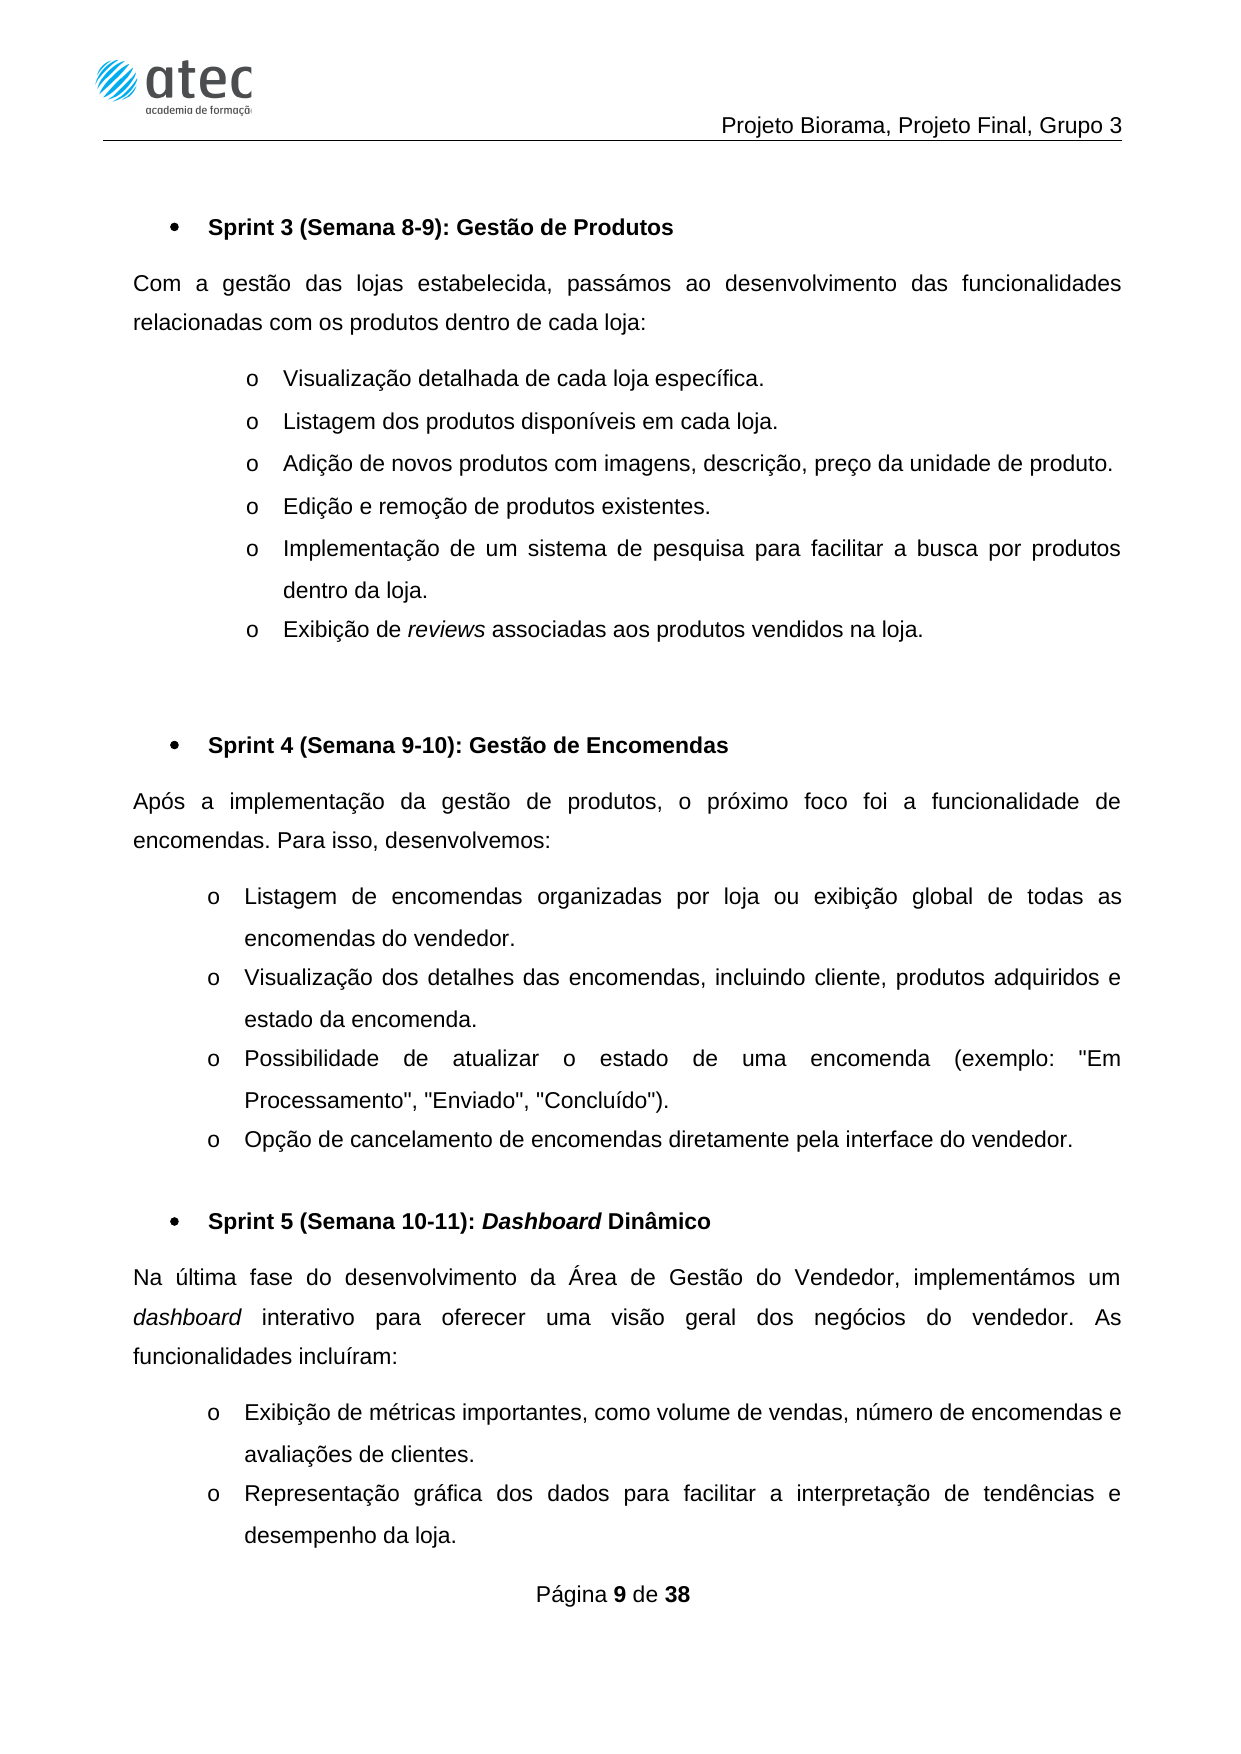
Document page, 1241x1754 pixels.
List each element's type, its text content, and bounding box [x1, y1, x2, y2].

list Sprint 4 (Semana 9-10): Gestão de Encomendas [170, 732, 1122, 758]
list Implementação de um sistema de pesquisa para facilitar a busca por produtos dentro da loja. [245, 535, 1122, 603]
list Representação gráfica dos dados para facilitar a interpretação de tendências e desempenho da loja. [207, 1480, 1122, 1548]
list Exibição de reviews associadas aos produtos vendidos na loja. [245, 616, 1122, 644]
list Adição de novos produtos com imagens, descrição, preço da unidade de produto. [245, 450, 1122, 479]
list Listagem dos produtos disponíveis em cada loja. [245, 408, 1122, 436]
text Na última fase do desenvolvimento da Área de Gestão do Vendedor, implementámos um dashboard interativo para oferecer uma visão geral dos negócios do vendedor. As funcionalidades incluíram: [133, 1264, 1122, 1369]
text Após a implementação da gestão de produtos, o próximo foco foi a funcionalidade de encomendas. Para isso, desenvolvemos: [133, 788, 1122, 853]
list Visualização dos detalhes das encomendas, incluindo cliente, produtos adquiridos e estado da encomenda. [207, 964, 1122, 1032]
list Edição e remoção de produtos existentes. [245, 493, 1122, 521]
list Opção de cancelamento de encomendas diretamente pela interface do vendedor. [207, 1126, 1122, 1154]
list Visualização detalhada de cada loja específica. [245, 365, 1122, 394]
picture [103, 66, 112, 75]
text Com a gestão das lojas estabelecida, passámos ao desenvolvimento das funcionalidades relacionadas com os produtos dentro de cada loja: [133, 270, 1122, 336]
list Exibição de métricas importantes, como volume de vendas, número de encomendas e avaliações de clientes. [207, 1399, 1122, 1467]
list Listagem de encomendas organizadas por loja ou exibição global de todas as encomendas do vendedor. [207, 883, 1122, 951]
list Possibilidade de atualizar o estado de uma encomenda (exemplo: "Em Processamento", "Enviado", "Concluído"). [207, 1045, 1122, 1113]
list Sprint 5 (Semana 10-11): Dashboard Dinâmico [170, 1208, 1122, 1234]
picture [95, 60, 252, 116]
list Sprint 3 (Semana 8-9): Gestão de Produtos [170, 213, 1122, 240]
